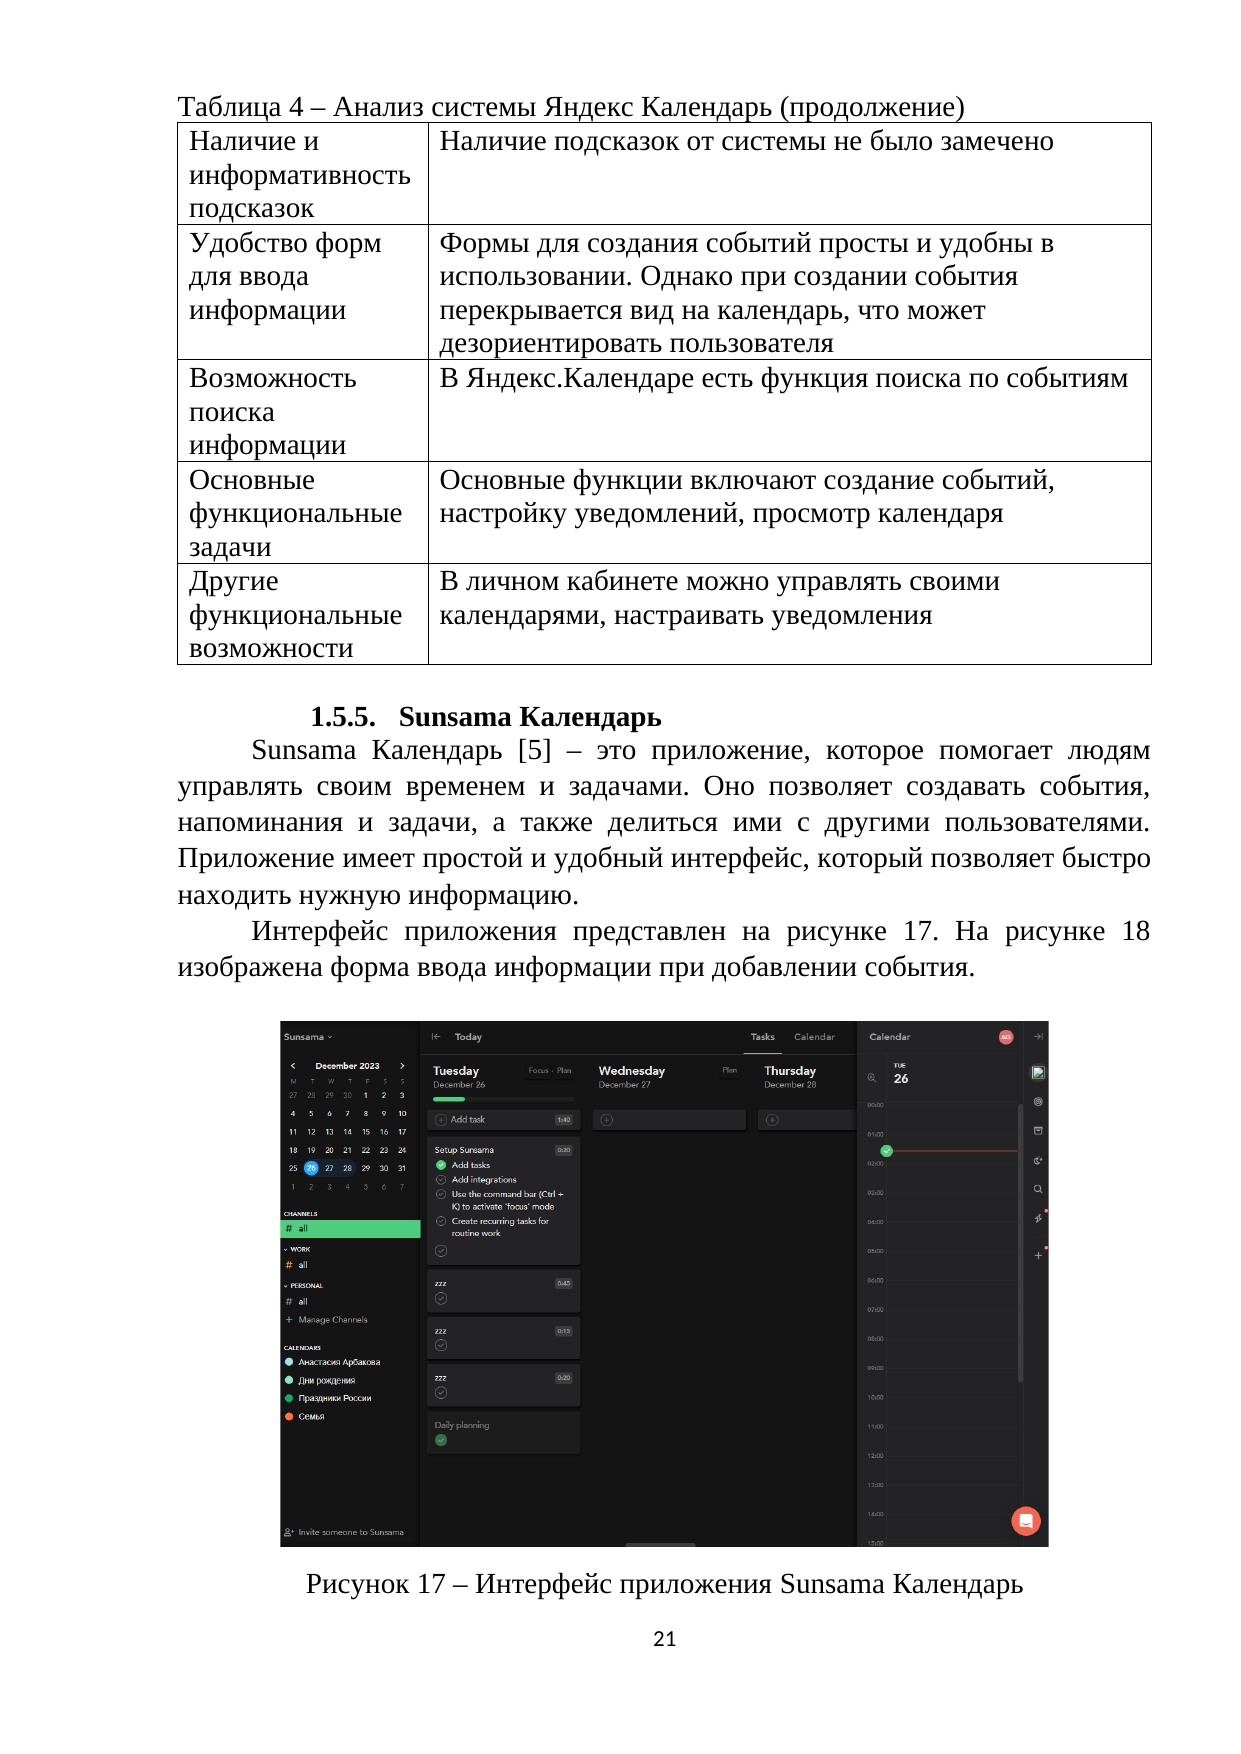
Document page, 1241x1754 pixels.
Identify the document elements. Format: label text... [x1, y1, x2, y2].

table_header Наличие и информативность подсказок [178, 123, 428, 224]
table_cell Формы для создания событий просты и удобны в использовании. Однако при создании события перекрывается вид на календарь, что может дезориентировать пользователя [429, 225, 1151, 359]
table_cell В Яндекс.Календаре есть функция поиска по событиям [429, 360, 1151, 461]
text Интерфейс приложения представлен на рисунке 17. На рисунке 18 изображена форма ввода информации при добавлении события. [177, 913, 1152, 983]
picture [280, 1021, 1049, 1547]
text Таблица 4 – Анализ системы Яндекс Календарь (продолжение) [177, 89, 1152, 122]
table_cell Возможность поиска информации [178, 360, 428, 461]
table_cell Другие функциональные возможности [178, 564, 428, 664]
text Рисунок 17 – Интерфейс приложения Sunsama Календарь [177, 1566, 1152, 1599]
list Sunsama Календарь [177, 699, 1152, 732]
table_cell Удобство форм для ввода информации [178, 225, 428, 359]
text Sunsama Календарь [5] – это приложение, которое помогает людям управлять своим временем и задачами. Оно позволяет создавать события, напоминания и задачи, а также делиться ими с другими пользователями. Приложение имеет простой и удобный интерфейс, который позволяет быстро находить нужную информацию. [177, 732, 1152, 910]
table_cell Основные функциональные задачи [178, 462, 428, 562]
table_cell В личном кабинете можно управлять своими календарями, настраивать уведомления [429, 564, 1151, 664]
table_cell Основные функции включают создание событий, настройку уведомлений, просмотр календаря [429, 462, 1151, 562]
table_header Наличие подсказок от системы не было замечено [429, 123, 1151, 224]
